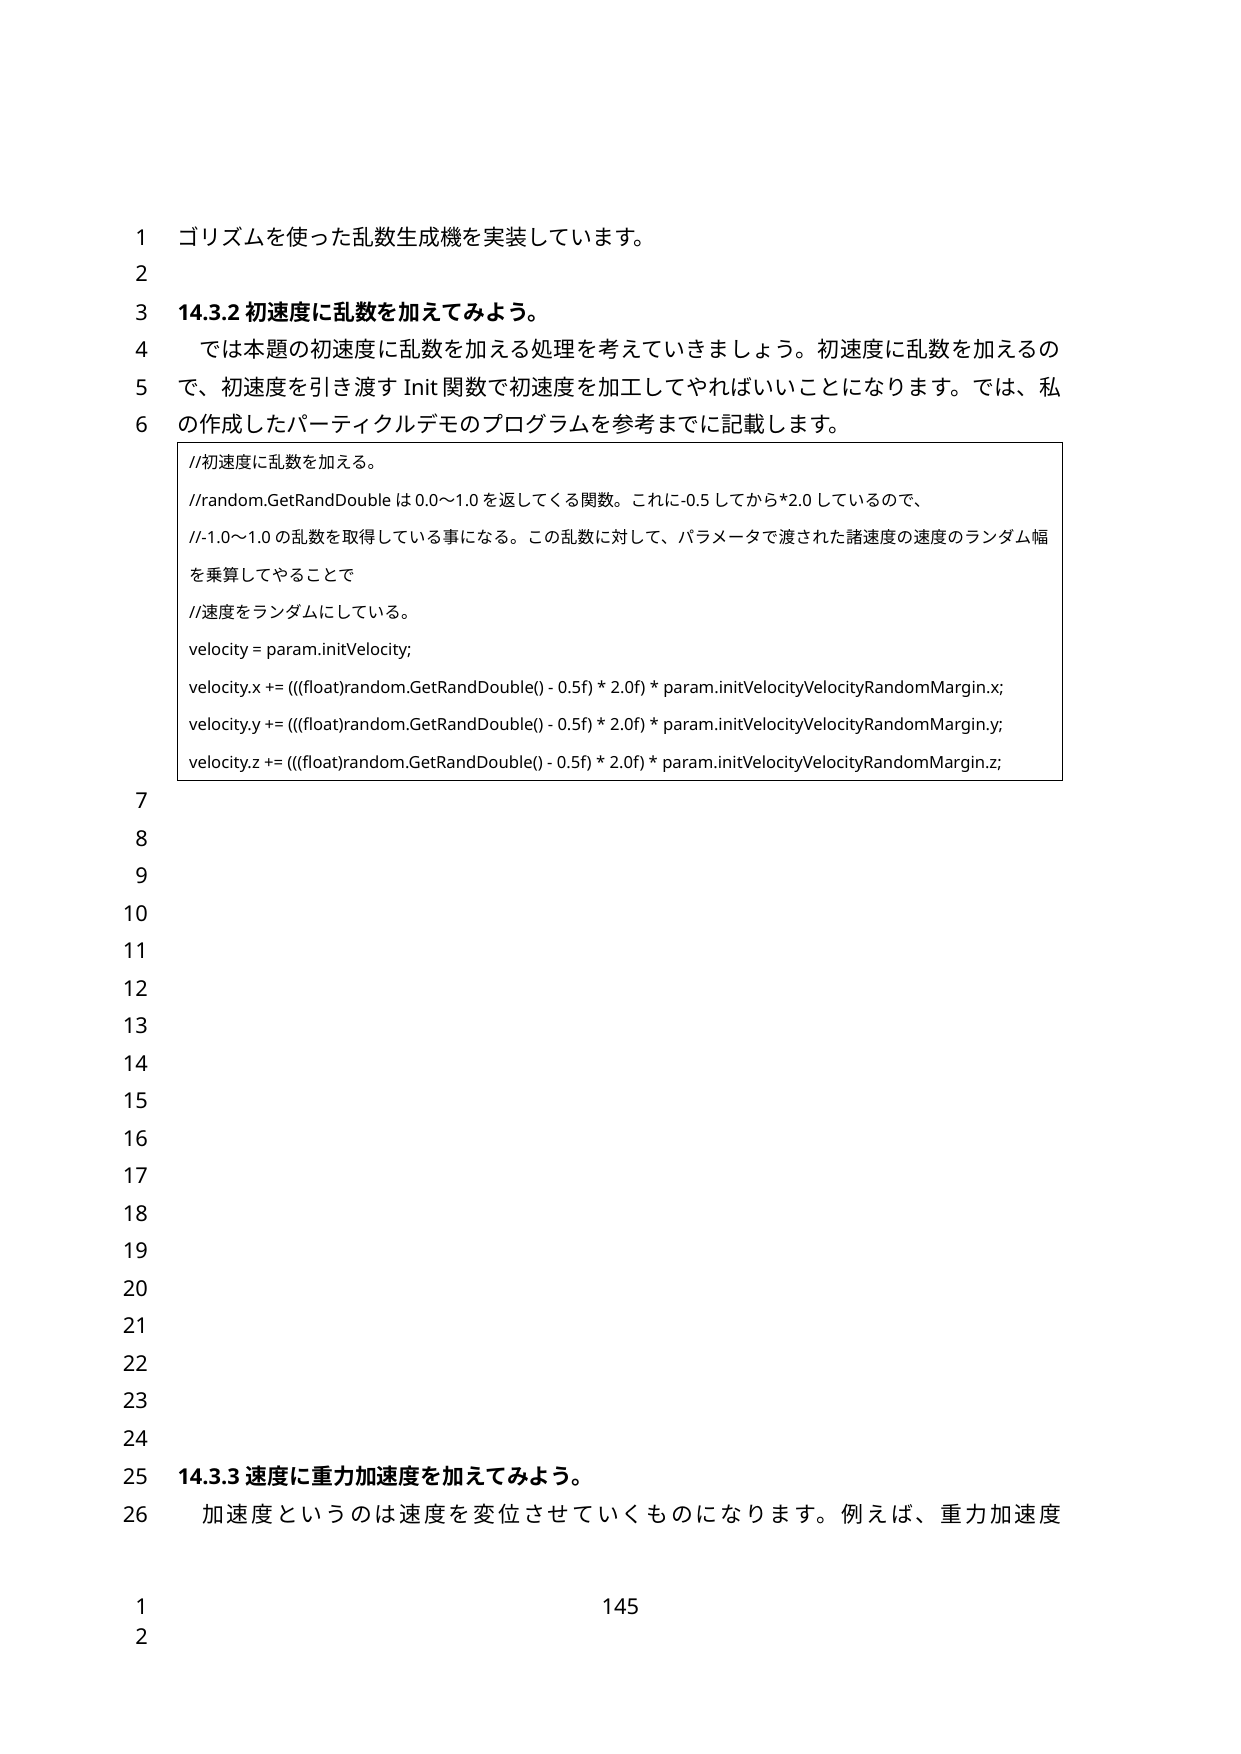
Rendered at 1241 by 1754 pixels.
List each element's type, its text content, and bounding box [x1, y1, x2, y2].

text では本題の初速度に乱数を加える処理を考えていきましょう。初速度に乱数を加えるので、初速度を引き渡すInit関数で初速度を加工してやればいいことになります。では、私の作成したパーティクルデモのプログラムを参考までに記載します。 [177, 329, 1063, 442]
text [177, 1494, 1063, 1531]
text 14.3.2 初速度に乱数を加えてみよう。 [177, 292, 1063, 329]
text 14.3.3 速度に重力加速度を加えてみよう。 [177, 1456, 1063, 1494]
table_header //初速度に乱数を加える。 //random.GetRandDoubleは0.0～1.0を返してくる関数。これに-0.5してから*2.0しているので、 //-1.0～1.0の乱数を取得している事になる。この乱数に対して、パラメータで渡された諸速度の速度のランダム幅を乗算してやることで //速度をランダムにしている。 velocity = param.initVelocity; velocity.x += (((float)random.GetRandDouble() - 0.5f) * 2.0f) * param.initVelocityVelocityRandomMargin.x; velocity.y += (((float)random.GetRandDouble() - 0.5f) * 2.0f) * param.initVelocityVelocityRandomMargin.y; velocity.z += (((float)random.GetRandDouble() - 0.5f) * 2.0f) * param.initVelocityVelocityRandomMargin.z; [178, 443, 1062, 780]
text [177, 217, 1063, 254]
